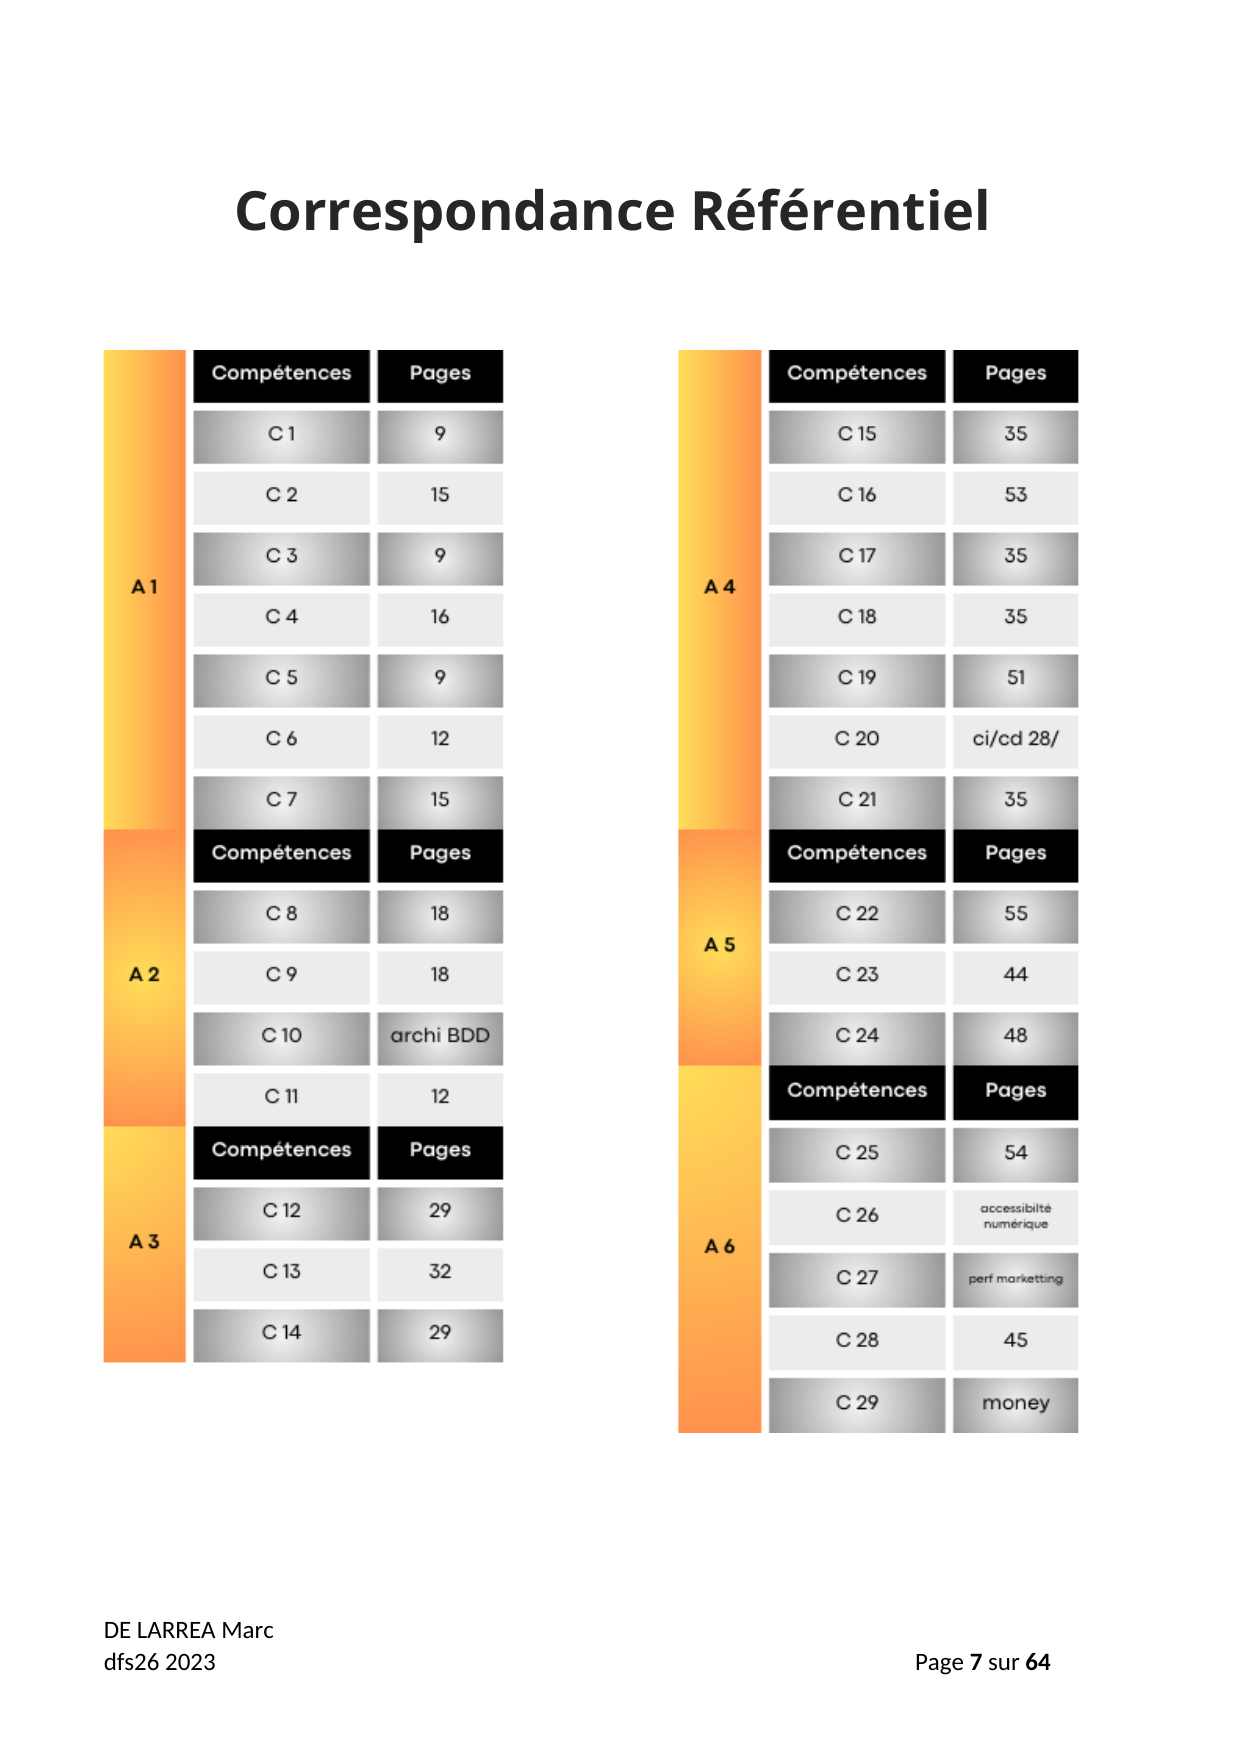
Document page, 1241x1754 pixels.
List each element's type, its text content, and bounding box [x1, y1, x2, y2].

picture [103, 350, 1079, 1433]
subtitle Correspondance Référentiel [103, 173, 1122, 246]
